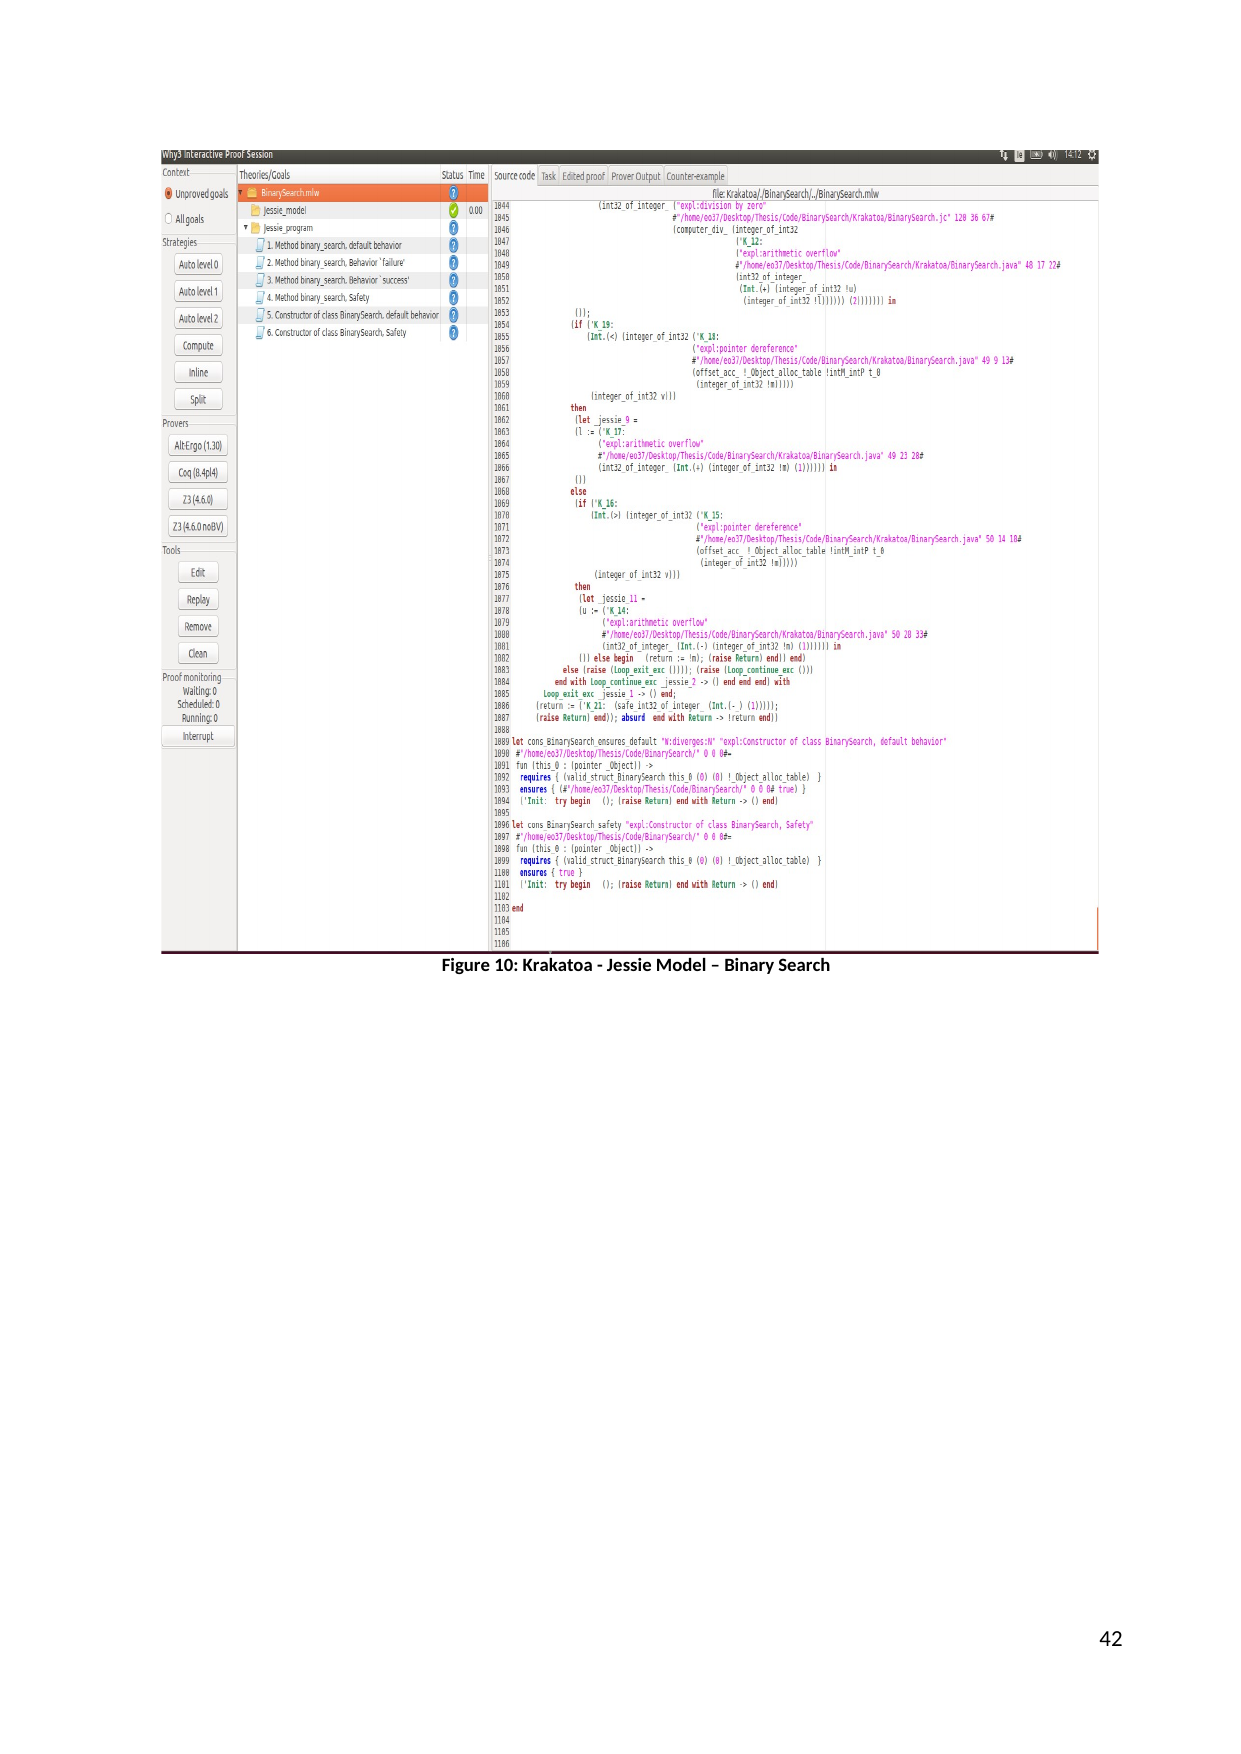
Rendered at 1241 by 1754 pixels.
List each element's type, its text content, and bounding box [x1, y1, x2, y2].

table_cell Figure 10: Krakatoa - Jessie Model – Binary Search [150, 150, 1122, 997]
picture [161, 150, 1099, 954]
